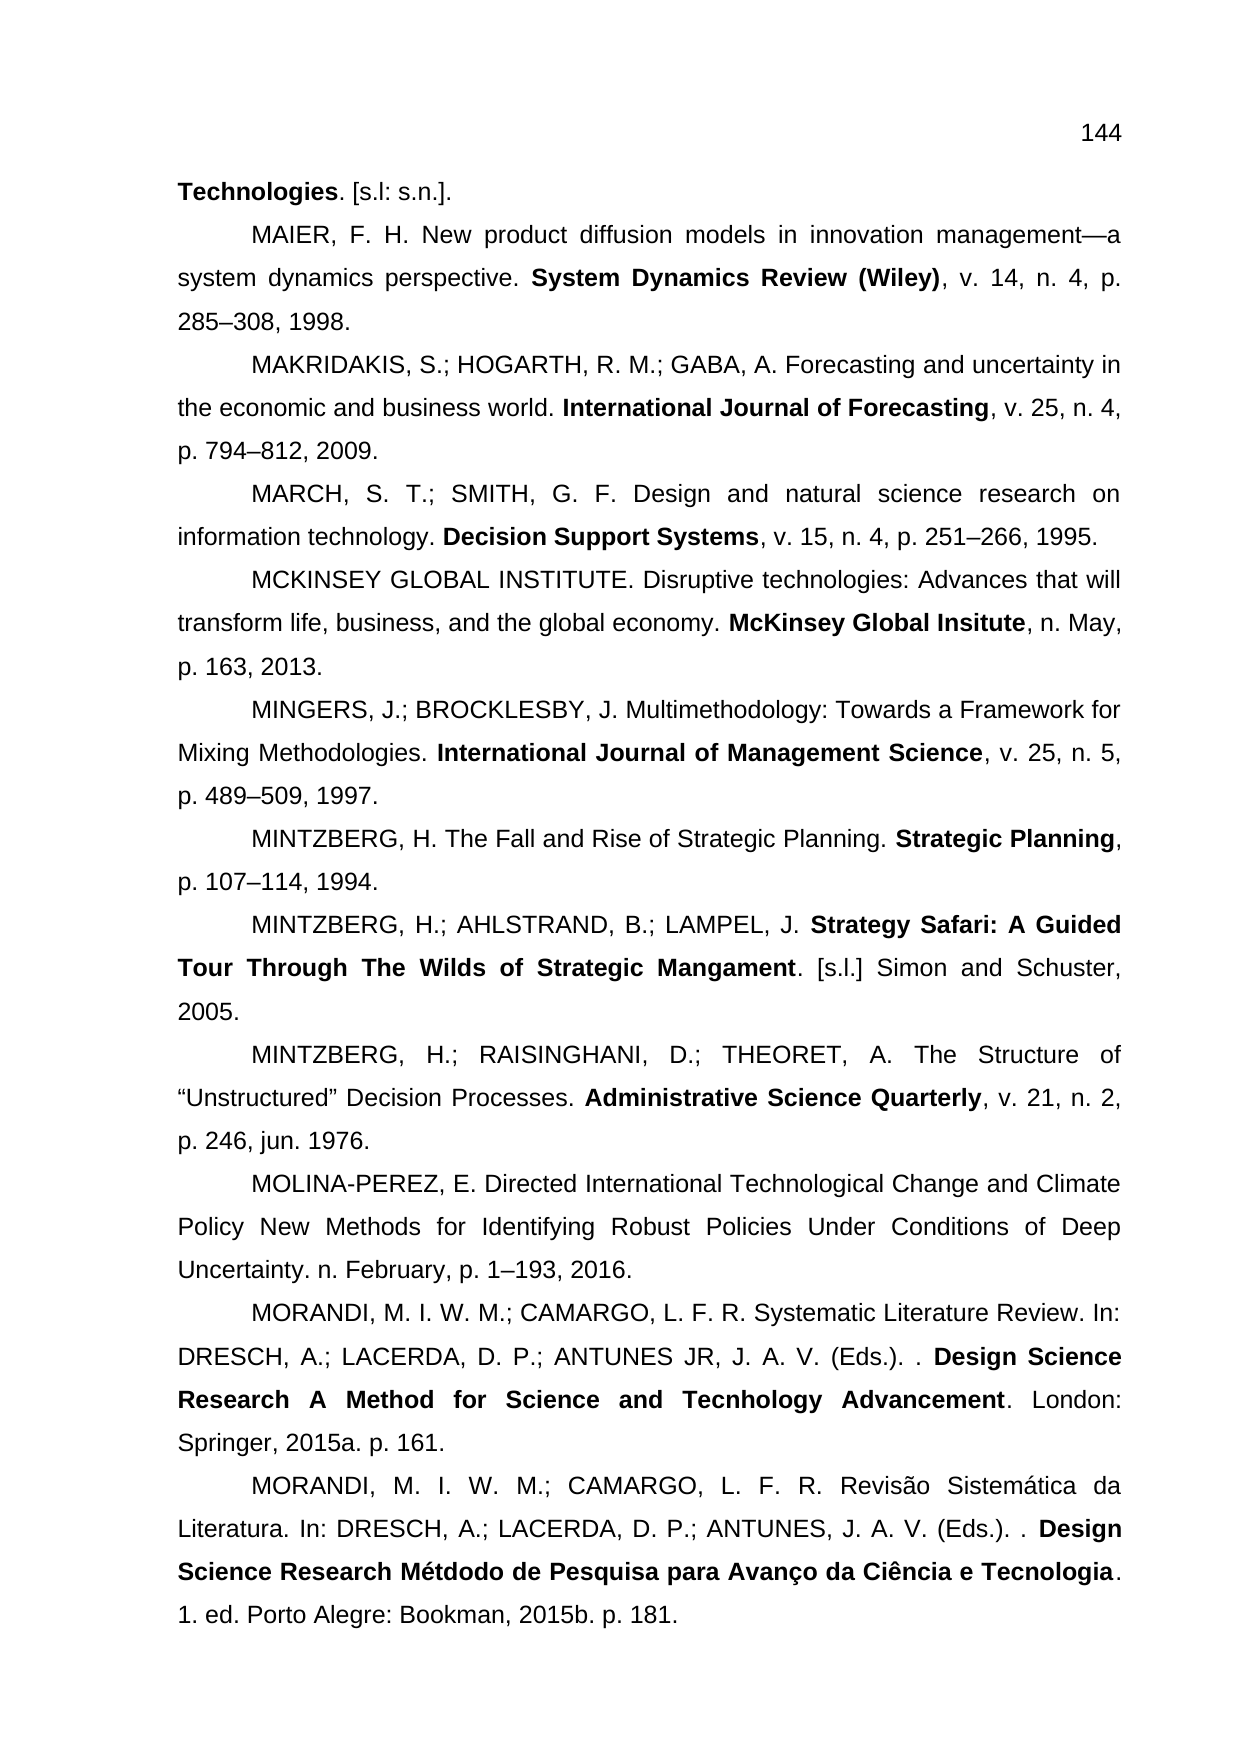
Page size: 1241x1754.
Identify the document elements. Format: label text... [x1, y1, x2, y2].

text MCKINSEY GLOBAL INSTITUTE. Disruptive technologies: Advances that will transform life, business, and the global economy. McKinsey Global Insitute, n. May, p. 163, 2013. [177, 565, 1122, 680]
text MINTZBERG, H.; AHLSTRAND, B.; LAMPEL, J. Strategy Safari: A Guided Tour Through The Wilds of Strategic Mangament. [s.l.] Simon and Schuster, 2005. [177, 910, 1122, 1025]
text MINTZBERG, H. The Fall and Rise of Strategic Planning. Strategic Planning, p. 107–114, 1994. [177, 824, 1122, 896]
text MAIER, F. H. New product diffusion models in innovation management—a system dynamics perspective. System Dynamics Review (Wiley), v. 14, n. 4, p. 285–308, 1998. [177, 220, 1122, 335]
text MORANDI, M. I. W. M.; CAMARGO, L. F. R. Revisão Sistemática da Literatura. In: DRESCH, A.; LACERDA, D. P.; ANTUNES, J. A. V. (Eds.). . Design Science Research Métdodo de Pesquisa para Avanço da Ciência e Tecnologia. 1. ed. Porto Alegre: Bookman, 2015b. p. 181. [177, 1471, 1122, 1629]
text MOLINA-PEREZ, E. Directed International Technological Change and Climate Policy New Methods for Identifying Robust Policies Under Conditions of Deep Uncertainty. n. February, p. 1–193, 2016. [177, 1169, 1122, 1284]
text MORANDI, M. I. W. M.; CAMARGO, L. F. R. Systematic Literature Review. In: DRESCH, A.; LACERDA, D. P.; ANTUNES JR, J. A. V. (Eds.). . Design Science Research A Method for Science and Tecnhology Advancement. London: Springer, 2015a. p. 161. [177, 1298, 1122, 1457]
text MINTZBERG, H.; RAISINGHANI, D.; THEORET, A. The Structure of “Unstructured” Decision Processes. Administrative Science Quarterly, v. 21, n. 2, p. 246, jun. 1976. [177, 1040, 1122, 1155]
text MINGERS, J.; BROCKLESBY, J. Multimethodology: Towards a Framework for Mixing Methodologies. International Journal of Management Science, v. 25, n. 5, p. 489–509, 1997. [177, 695, 1122, 810]
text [177, 177, 1122, 206]
text MARCH, S. T.; SMITH, G. F. Design and natural science research on information technology. Decision Support Systems, v. 15, n. 4, p. 251–266, 1995. [177, 479, 1122, 551]
text MAKRIDAKIS, S.; HOGARTH, R. M.; GABA, A. Forecasting and uncertainty in the economic and business world. International Journal of Forecasting, v. 25, n. 4, p. 794–812, 2009. [177, 350, 1122, 465]
